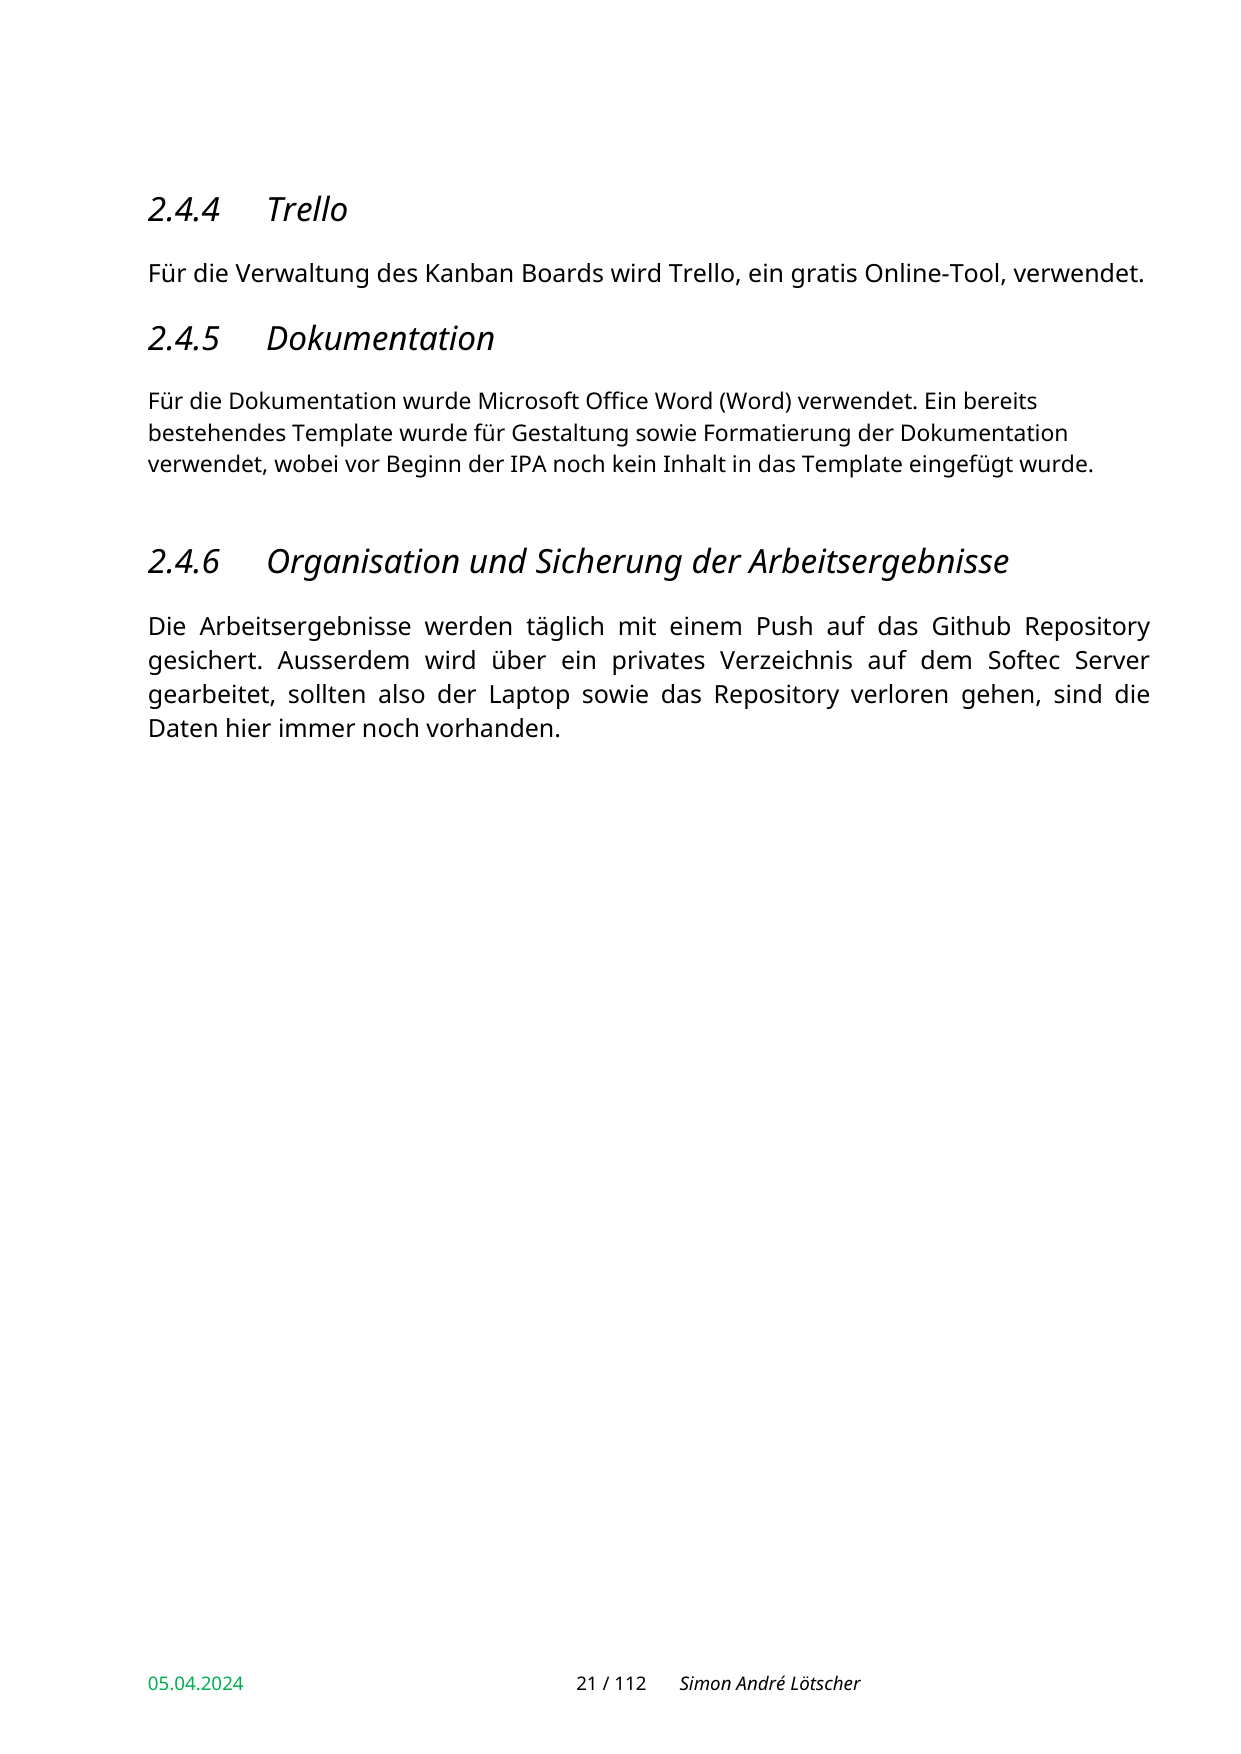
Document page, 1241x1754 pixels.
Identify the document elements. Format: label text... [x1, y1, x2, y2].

text Trello [148, 185, 1152, 231]
text Dokumentation [148, 315, 1152, 360]
text Für die Verwaltung des Kanban Boards wird Trello, ein gratis Online-Tool, verwendet. [148, 256, 1152, 290]
text Für die Dokumentation wurde Microsoft Office Word (Word) verwendet. Ein bereits bestehendes Template wurde für Gestaltung sowie Formatierung der Dokumentation verwendet, wobei vor Beginn der IPA noch kein Inhalt in das Template eingefügt wurde. [148, 385, 1152, 479]
text Die Arbeitsergebnisse werden täglich mit einem Push auf das Github Repository gesichert. Ausserdem wird über ein privates Verzeichnis auf dem Softec Server gearbeitet, sollten also der Laptop sowie das Repository verloren gehen, sind die Daten hier immer noch vorhanden. [148, 608, 1152, 745]
text Organisation und Sicherung der Arbeitsergebnisse [148, 538, 1152, 583]
